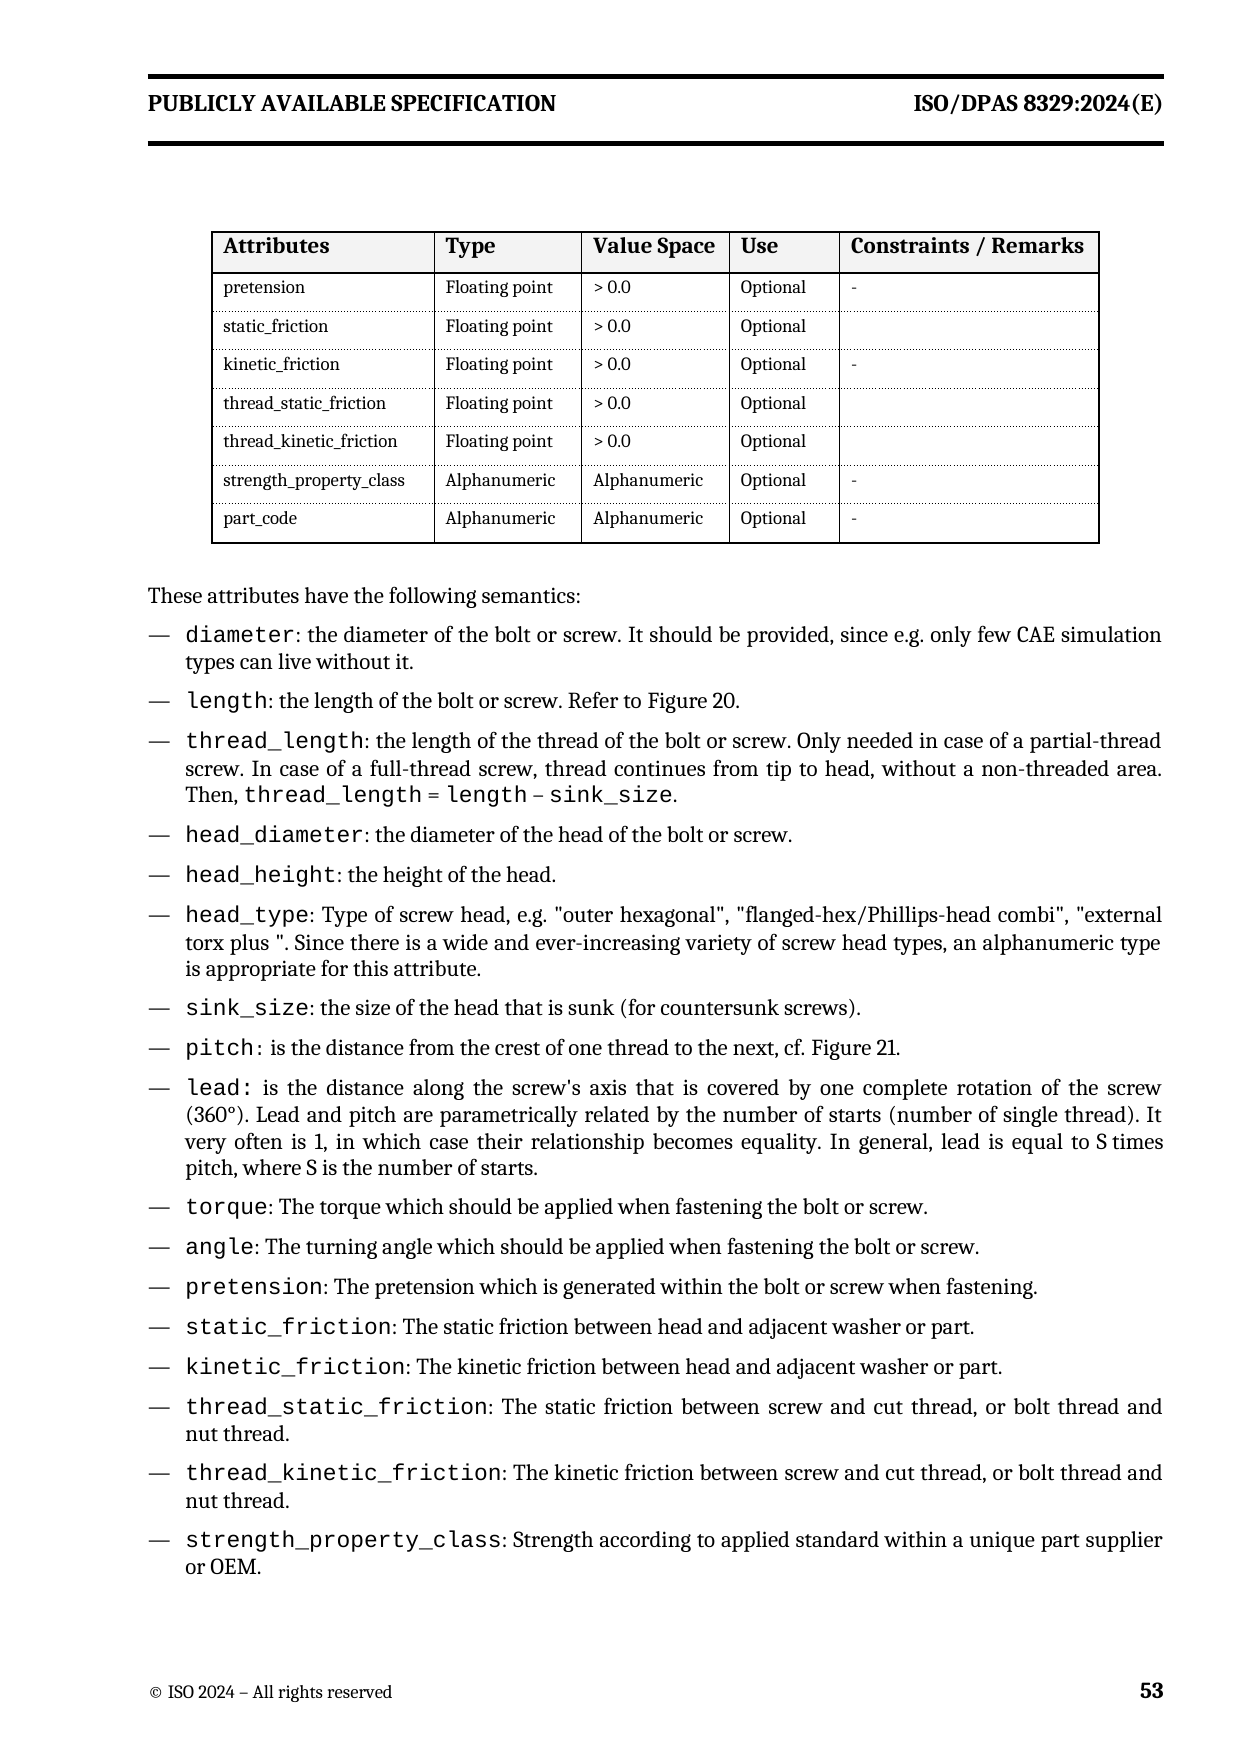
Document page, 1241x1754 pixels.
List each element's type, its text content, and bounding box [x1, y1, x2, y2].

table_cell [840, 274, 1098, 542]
list lead: is the distance along the screw's axis that is covered by one complete rotation of the screw (360°). Lead and pitch are parametrically related by the number of starts (number of single thread). It very often is 1, in which case their relationship becomes equality. In general, lead is equal to S times pitch, where S is the number of starts. [148, 1074, 1163, 1181]
list sink_size: the size of the head that is sunk (for countersunk screws). [148, 994, 1163, 1022]
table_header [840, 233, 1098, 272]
list diameter: the diameter of the bolt or screw. It should be provided, since e.g. only few CAE simulation types can live without it. [148, 622, 1163, 676]
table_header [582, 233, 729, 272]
list length: the length of the bolt or screw. Refer to Figure 20. [148, 688, 1163, 716]
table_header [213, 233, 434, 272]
list strength_property_class: Strength according to applied standard within a unique part supplier or OEM. [148, 1526, 1163, 1580]
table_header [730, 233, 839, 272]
list head_type: Type of screw head, e.g. "outer hexagonal", "flanged-hex/Phillips-head combi", "external torx plus ". Since there is a wide and ever-increasing variety of screw head types, an alphanumeric type is appropriate for this attribute. [148, 902, 1163, 982]
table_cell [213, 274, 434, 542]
list head_height: the height of the head. [148, 862, 1163, 889]
list head_diameter: the diameter of the head of the bolt or screw. [148, 822, 1163, 849]
list thread_static_friction: The static friction between screw and cut thread, or bolt thread and nut thread. [148, 1394, 1163, 1447]
list pitch: is the distance from the crest of one thread to the next, cf. Figure 21. [148, 1034, 1163, 1062]
text These attributes have the following semantics: [148, 583, 1163, 609]
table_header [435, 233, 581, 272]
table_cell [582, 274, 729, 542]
list thread_length: the length of the thread of the bolt or screw. Only needed in case of a partial-thread screw. In case of a full-thread screw, thread continues from tip to head, without a non-threaded area. Then, thread_length = length – sink_size. [148, 728, 1163, 809]
list thread_kinetic_friction: The kinetic friction between screw and cut thread, or bolt thread and nut thread. [148, 1460, 1163, 1514]
list kinetic_friction: The kinetic friction between head and adjacent washer or part. [148, 1354, 1163, 1381]
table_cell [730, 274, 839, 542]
list static_friction: The static friction between head and adjacent washer or part. [148, 1314, 1163, 1341]
list angle: The turning angle which should be applied when fastening the bolt or screw. [148, 1234, 1163, 1261]
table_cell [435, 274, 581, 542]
list torque: The torque which should be applied when fastening the bolt or screw. [148, 1194, 1163, 1221]
list pretension: The pretension which is generated within the bolt or screw when fastening. [148, 1274, 1163, 1301]
